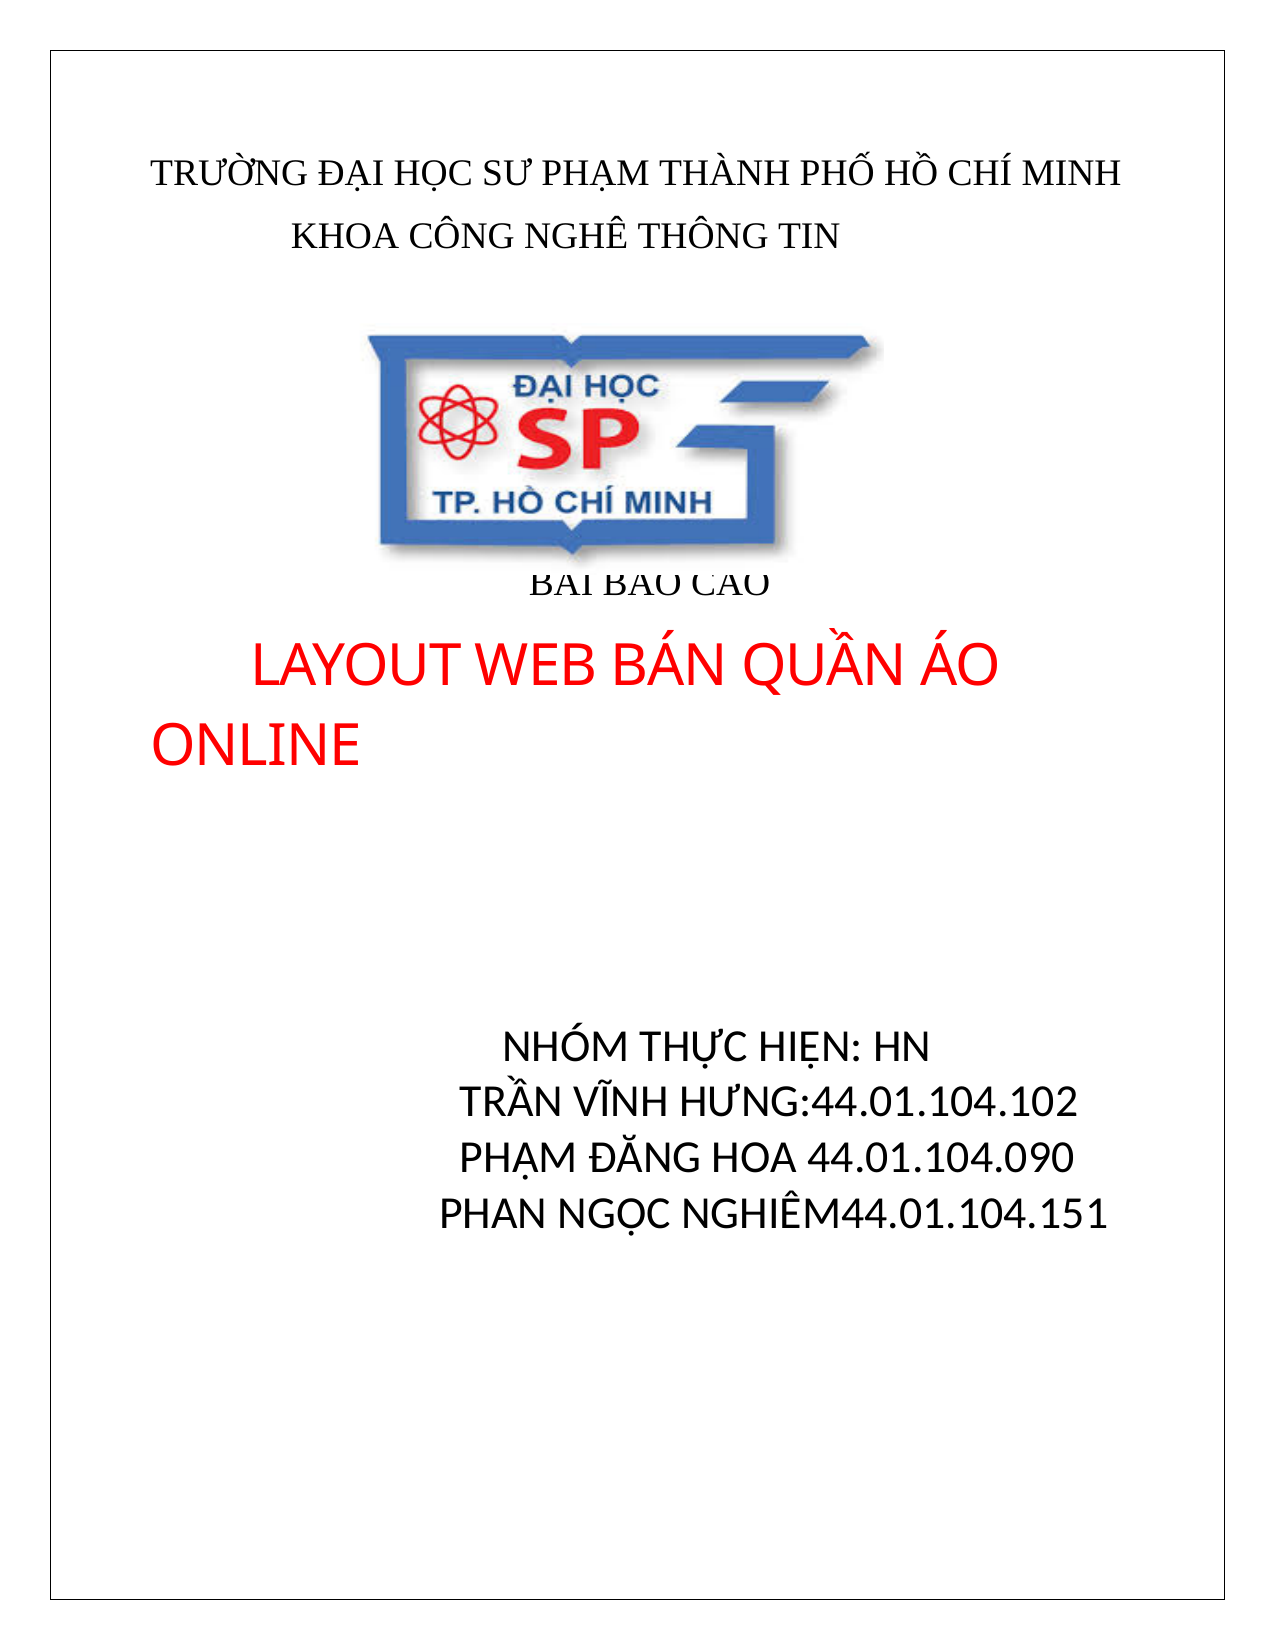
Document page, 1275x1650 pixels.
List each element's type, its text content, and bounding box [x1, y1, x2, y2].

text TRƯỜNG ĐẠI HỌC SƯ PHẠM THÀNH PHỐ HỒ CHÍ MINH [150, 150, 1125, 193]
text BÀI BÁO CÁO [150, 560, 1125, 603]
picture [346, 312, 884, 575]
text TRẦN VĨNH HƯNG:44.01.104.102 [150, 1072, 1125, 1128]
text NHÓM THỰC HIỆN: HN [150, 1016, 1125, 1072]
title LAYOUT WEB BÁN QUẦN ÁO ONLINE [150, 623, 1125, 782]
text PHẠM ĐĂNG HOA 44.01.104.090 [150, 1128, 1125, 1184]
text PHAN NGỌC NGHIÊM44.01.104.151 [150, 1184, 1125, 1240]
text KHOA CÔNG NGHÊ THÔNG TIN [150, 213, 1125, 256]
